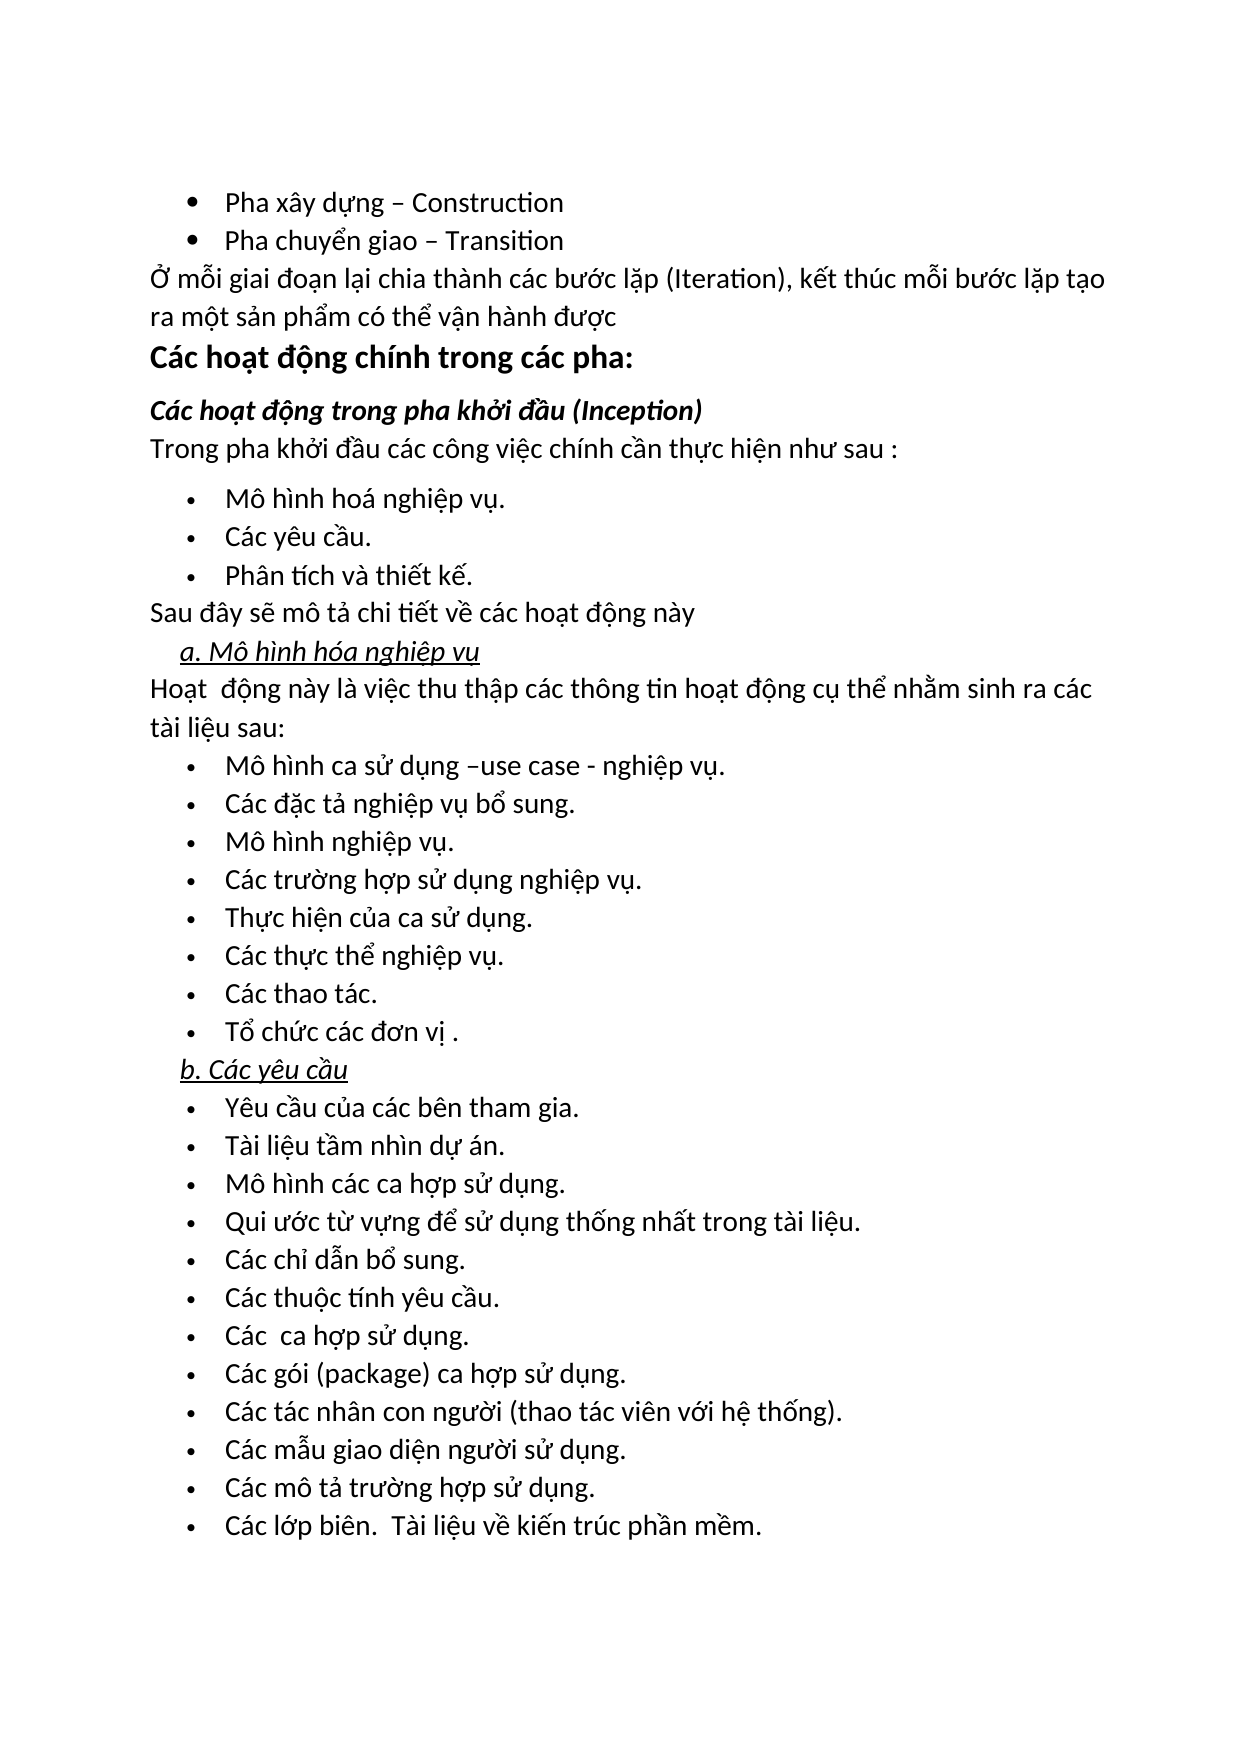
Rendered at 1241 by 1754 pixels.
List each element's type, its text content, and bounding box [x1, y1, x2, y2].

text Các hoạt động chính trong các pha: [150, 336, 1106, 377]
list Các mẫu giao diện người sử dụng. [187, 1431, 1106, 1467]
text Ở mỗi giai đoạn lại chia thành các bước lặp (Iteration), kết thúc mỗi bước lặp tạo ra một sản phẩm có thể vận hành được [150, 260, 1106, 333]
list Qui ước từ vựng để sử dụng thống nhất trong tài liệu. [187, 1203, 1106, 1238]
list Mô hình nghiệp vụ. [187, 823, 1106, 858]
text Các hoạt động trong pha khởi đầu (Inception) Trong pha khởi đầu các công việc chính cần thực hiện như sau : [150, 392, 1106, 466]
list Các tác nhân con người (thao tác viên với hệ thống). [187, 1393, 1106, 1429]
list Các thuộc tính yêu cầu. [187, 1279, 1106, 1314]
list Các thực thể nghiệp vụ. [187, 937, 1106, 972]
list Phân tích và thiết kế. [187, 557, 1106, 592]
list Các ca hợp sử dụng. [187, 1317, 1106, 1353]
list Tổ chức các đơn vị . [187, 1013, 1106, 1048]
list Tài liệu tầm nhìn dự án. [187, 1127, 1106, 1162]
list Pha chuyển giao – Transition [187, 222, 1106, 257]
text b. Các yêu cầu [150, 1051, 1106, 1086]
list Các lớp biên. Tài liệu về kiến trúc phần mềm. [187, 1507, 1106, 1543]
list Các trường hợp sử dụng nghiệp vụ. [187, 861, 1106, 896]
list Mô hình ca sử dụng –use case - nghiệp vụ. [187, 747, 1106, 782]
list Các chỉ dẫn bổ sung. [187, 1241, 1106, 1277]
list Các yêu cầu. [187, 518, 1106, 554]
list Các gói (package) ca hợp sử dụng. [187, 1355, 1106, 1391]
text a. Mô hình hóa nghiệp vụ Hoạt động này là việc thu thập các thông tin hoạt động cụ thể nhằm sinh ra các tài liệu sau: [150, 633, 1106, 744]
text Sau đây sẽ mô tả chi tiết về các hoạt động này [150, 594, 1106, 630]
list Mô hình các ca hợp sử dụng. [187, 1165, 1106, 1201]
list Các thao tác. [187, 975, 1106, 1010]
list Yêu cầu của các bên tham gia. [187, 1089, 1106, 1124]
list Các đặc tả nghiệp vụ bổ sung. [187, 785, 1106, 820]
list Các mô tả trường hợp sử dụng. [187, 1469, 1106, 1505]
list Mô hình hoá nghiệp vụ. [187, 481, 1106, 516]
list Thực hiện của ca sử dụng. [187, 899, 1106, 934]
list Pha xây dựng – Construction [187, 184, 1106, 219]
